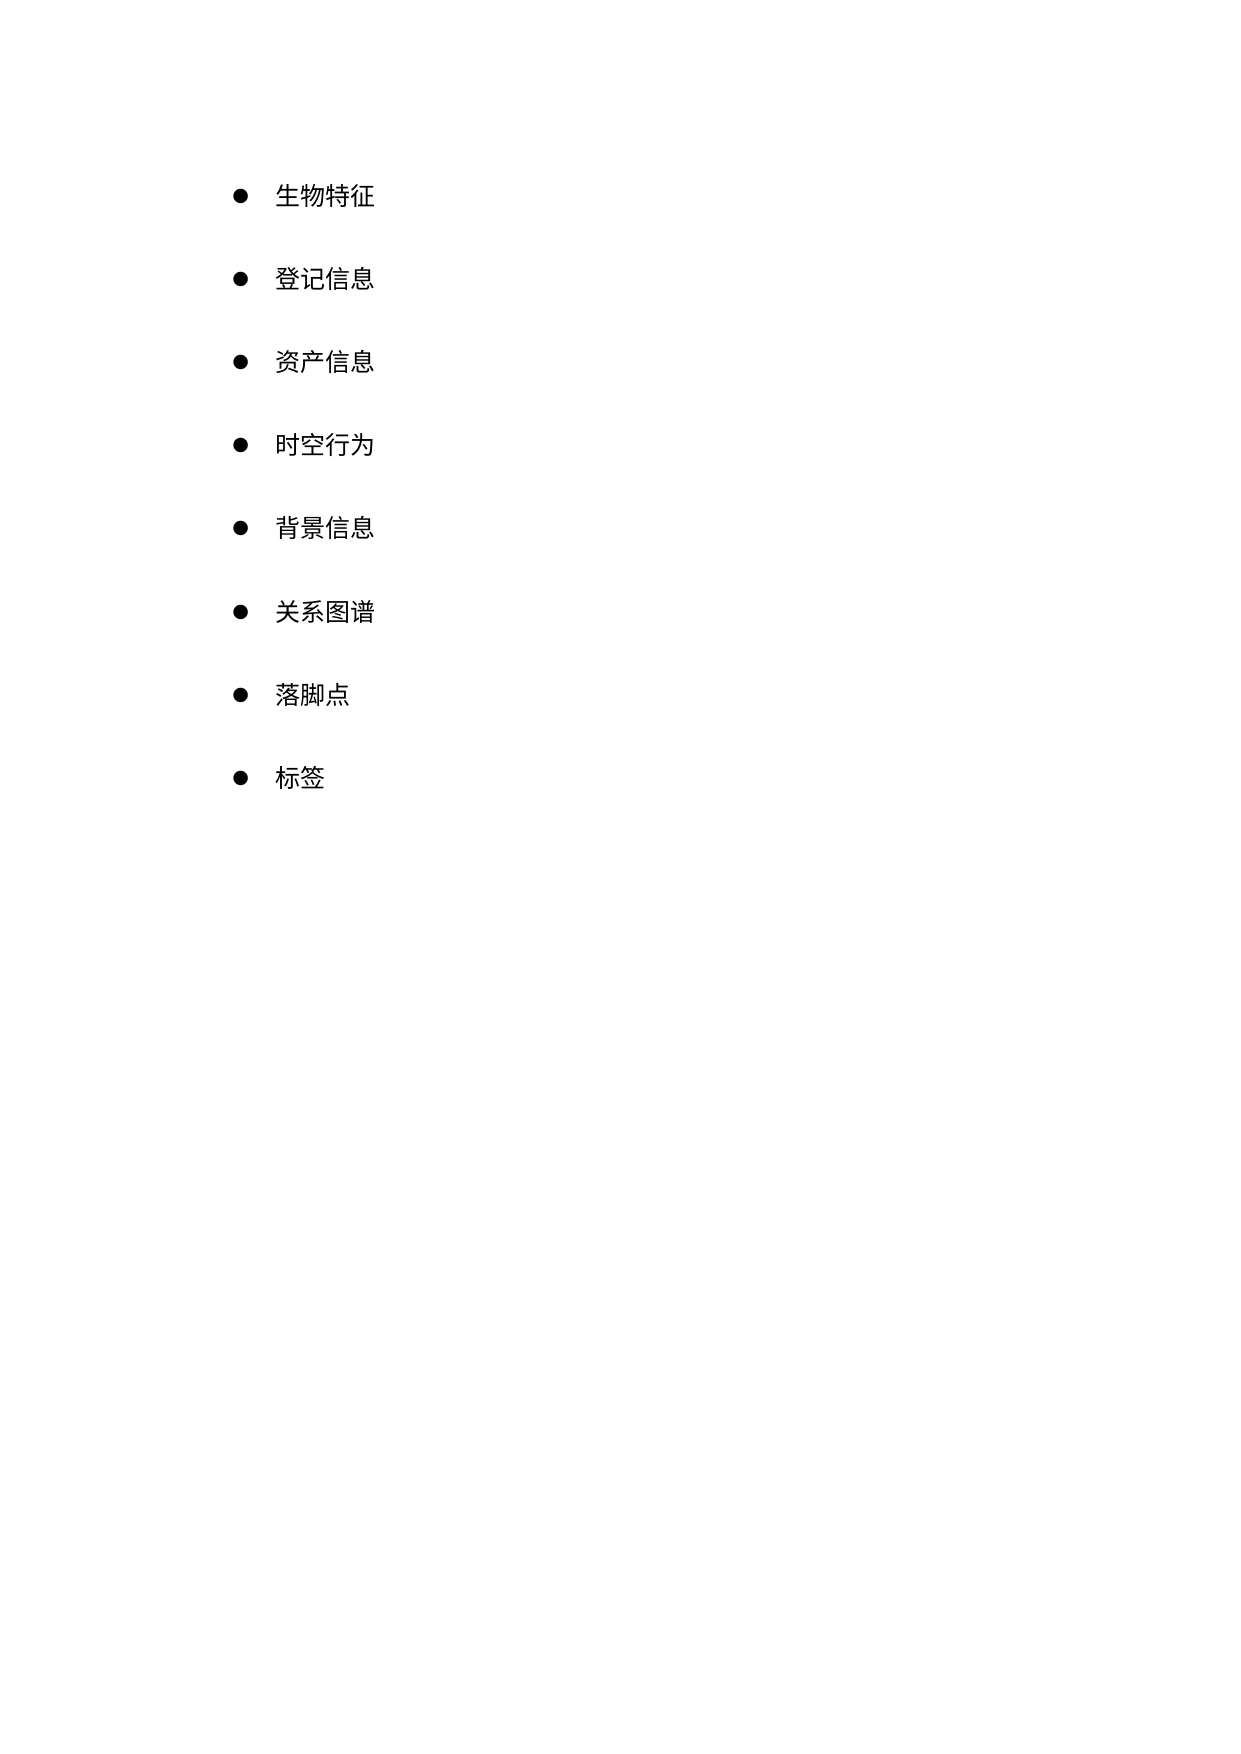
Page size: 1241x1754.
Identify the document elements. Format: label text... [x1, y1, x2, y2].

list 标签 [231, 744, 1053, 809]
list 关系图谱 [231, 578, 1053, 643]
list 落脚点 [231, 661, 1053, 726]
list 背景信息 [231, 494, 1053, 559]
list 资产信息 [231, 328, 1053, 393]
list 登记信息 [231, 245, 1053, 310]
list 生物特征 [231, 162, 1053, 227]
list 时空行为 [231, 411, 1053, 476]
